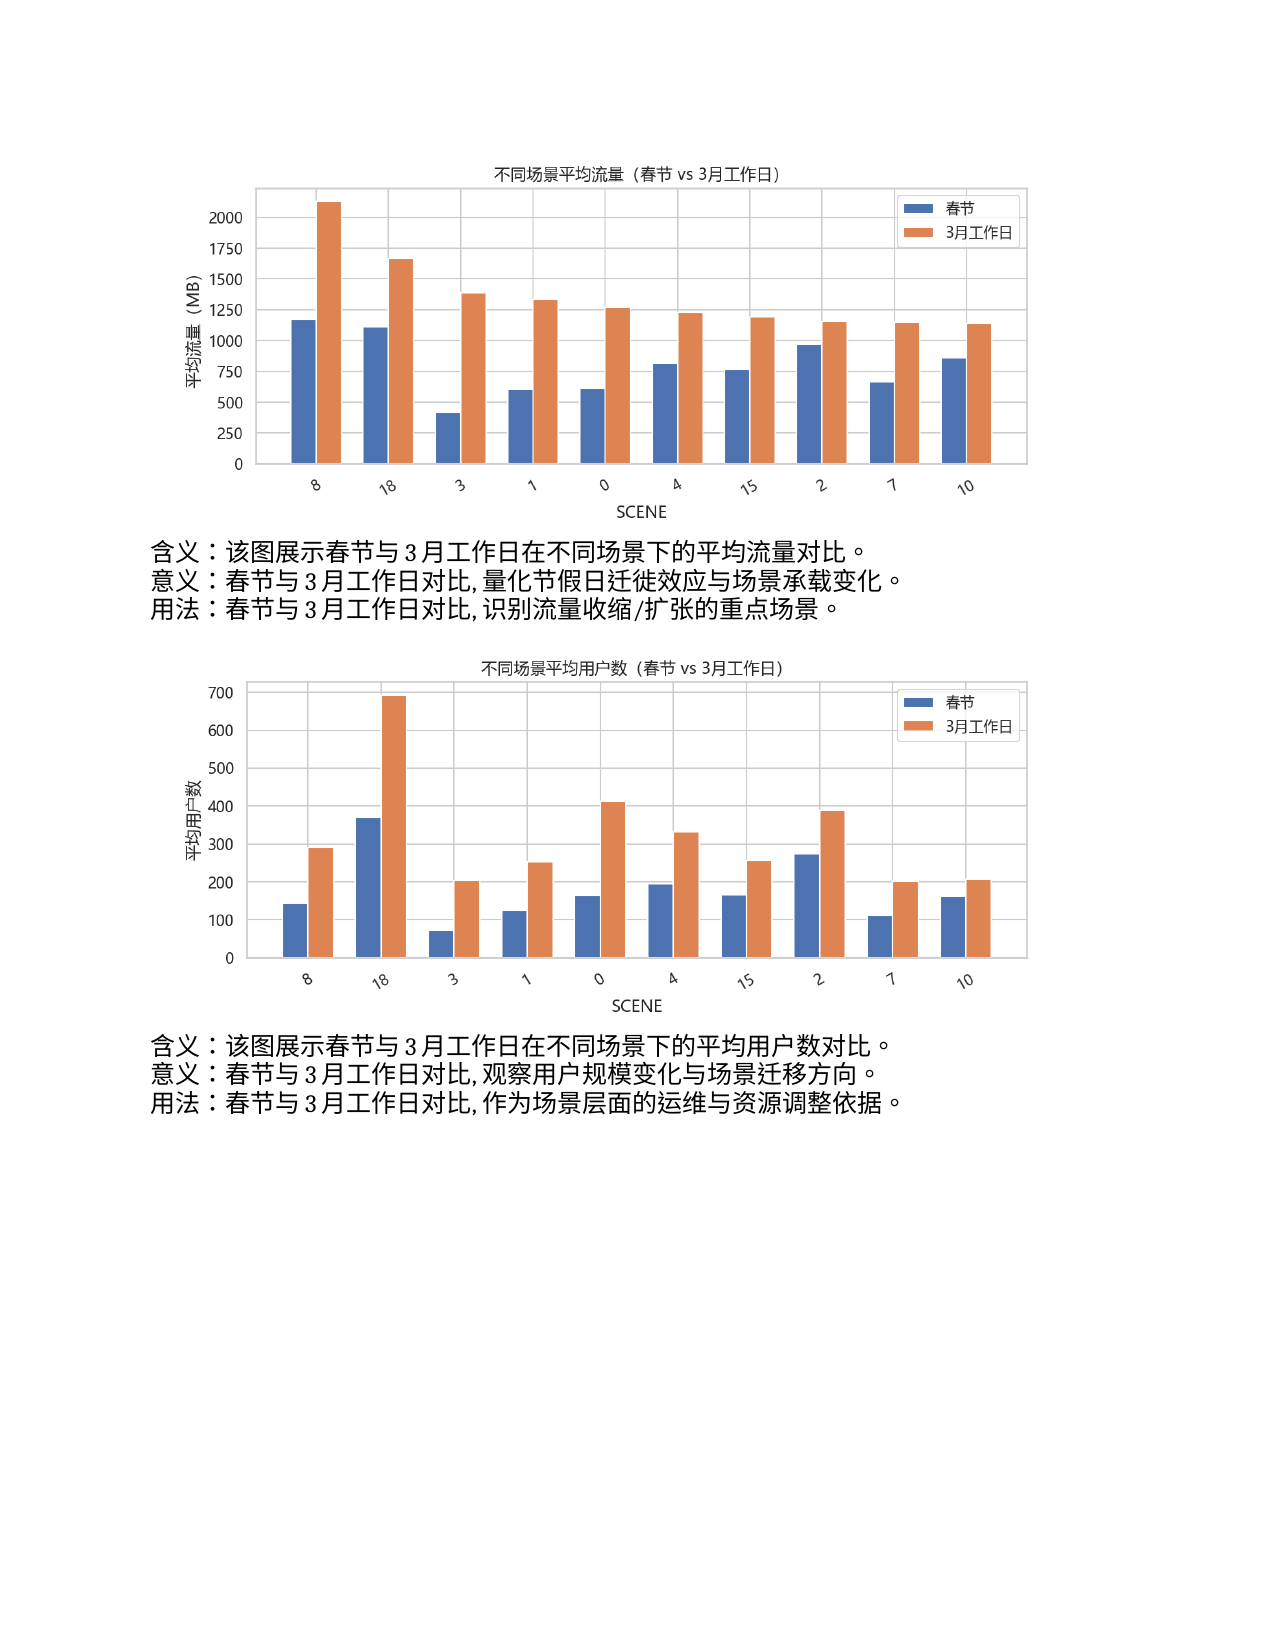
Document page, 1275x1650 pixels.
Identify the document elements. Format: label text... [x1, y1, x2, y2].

picture [168, 150, 1044, 539]
picture [168, 643, 1044, 1033]
